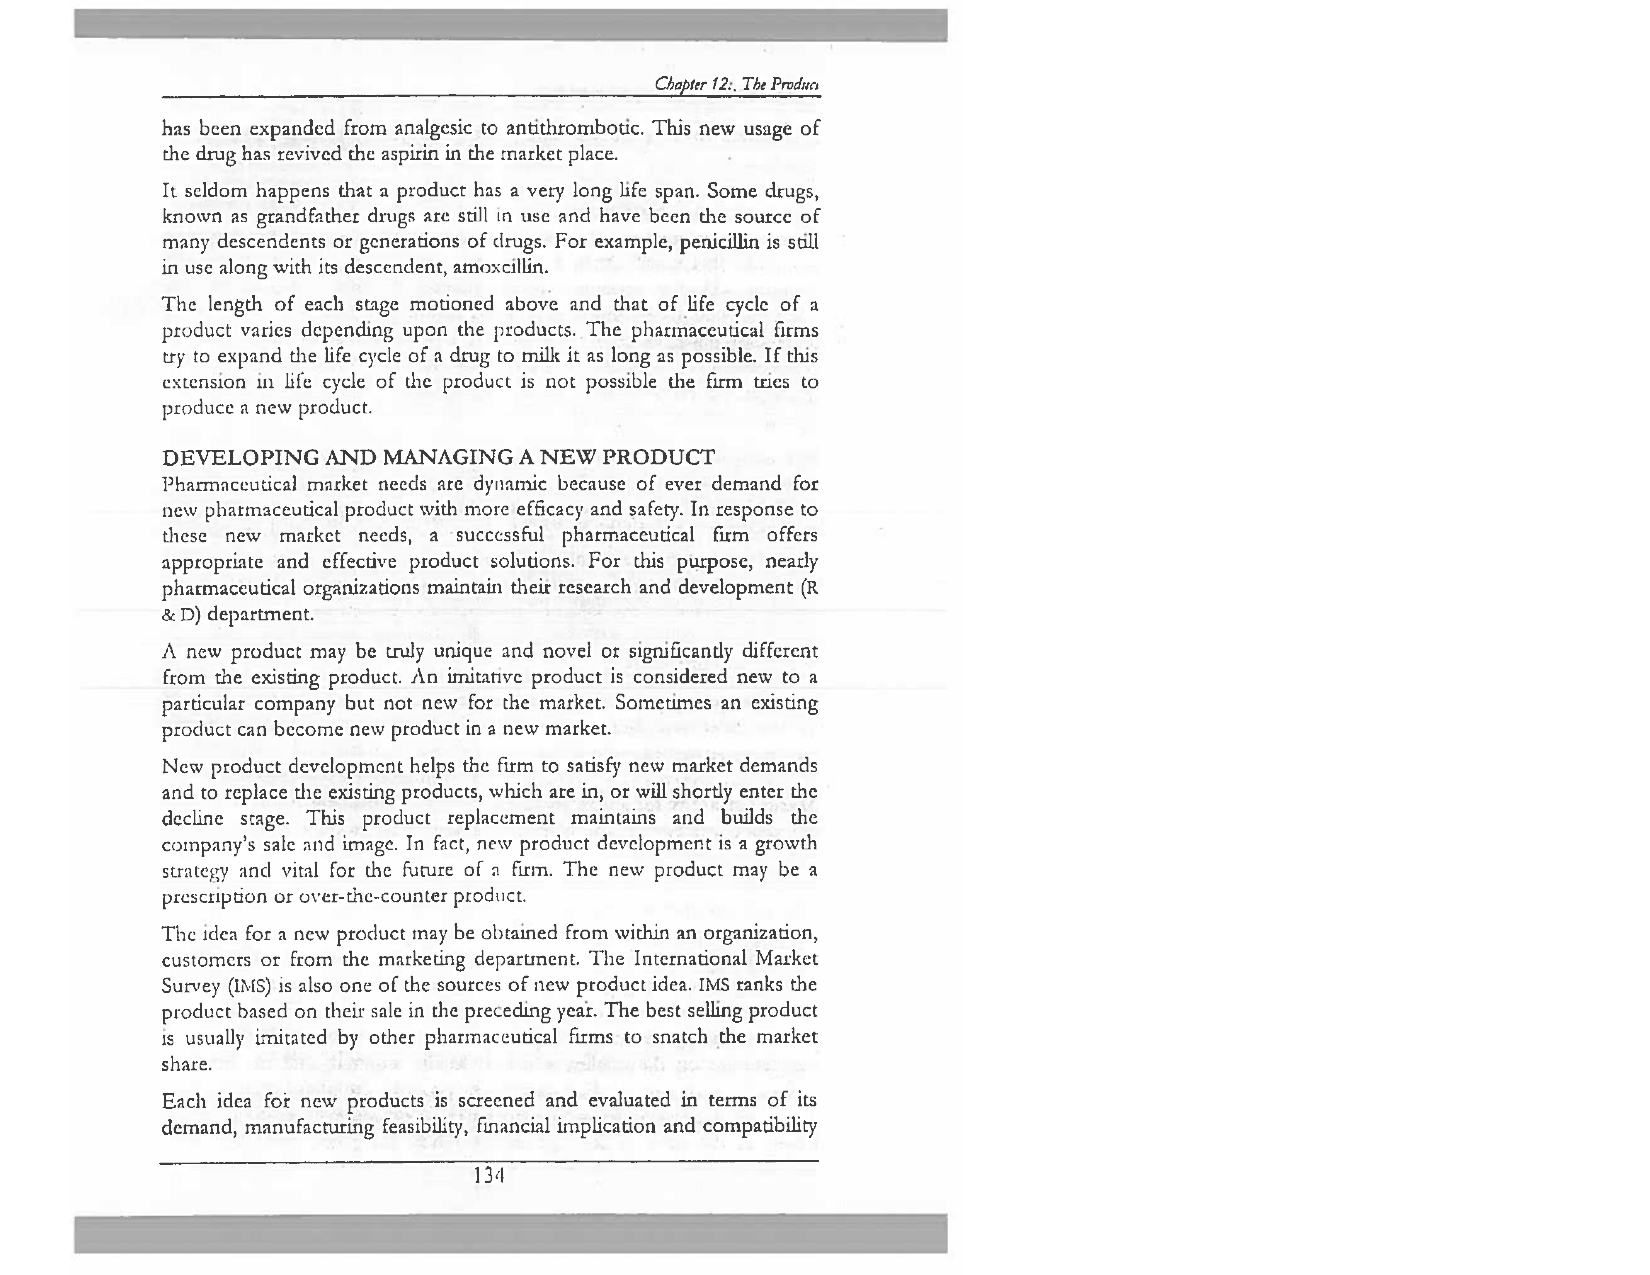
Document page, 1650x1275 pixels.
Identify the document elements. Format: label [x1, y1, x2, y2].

picture [70, 0, 963, 1275]
